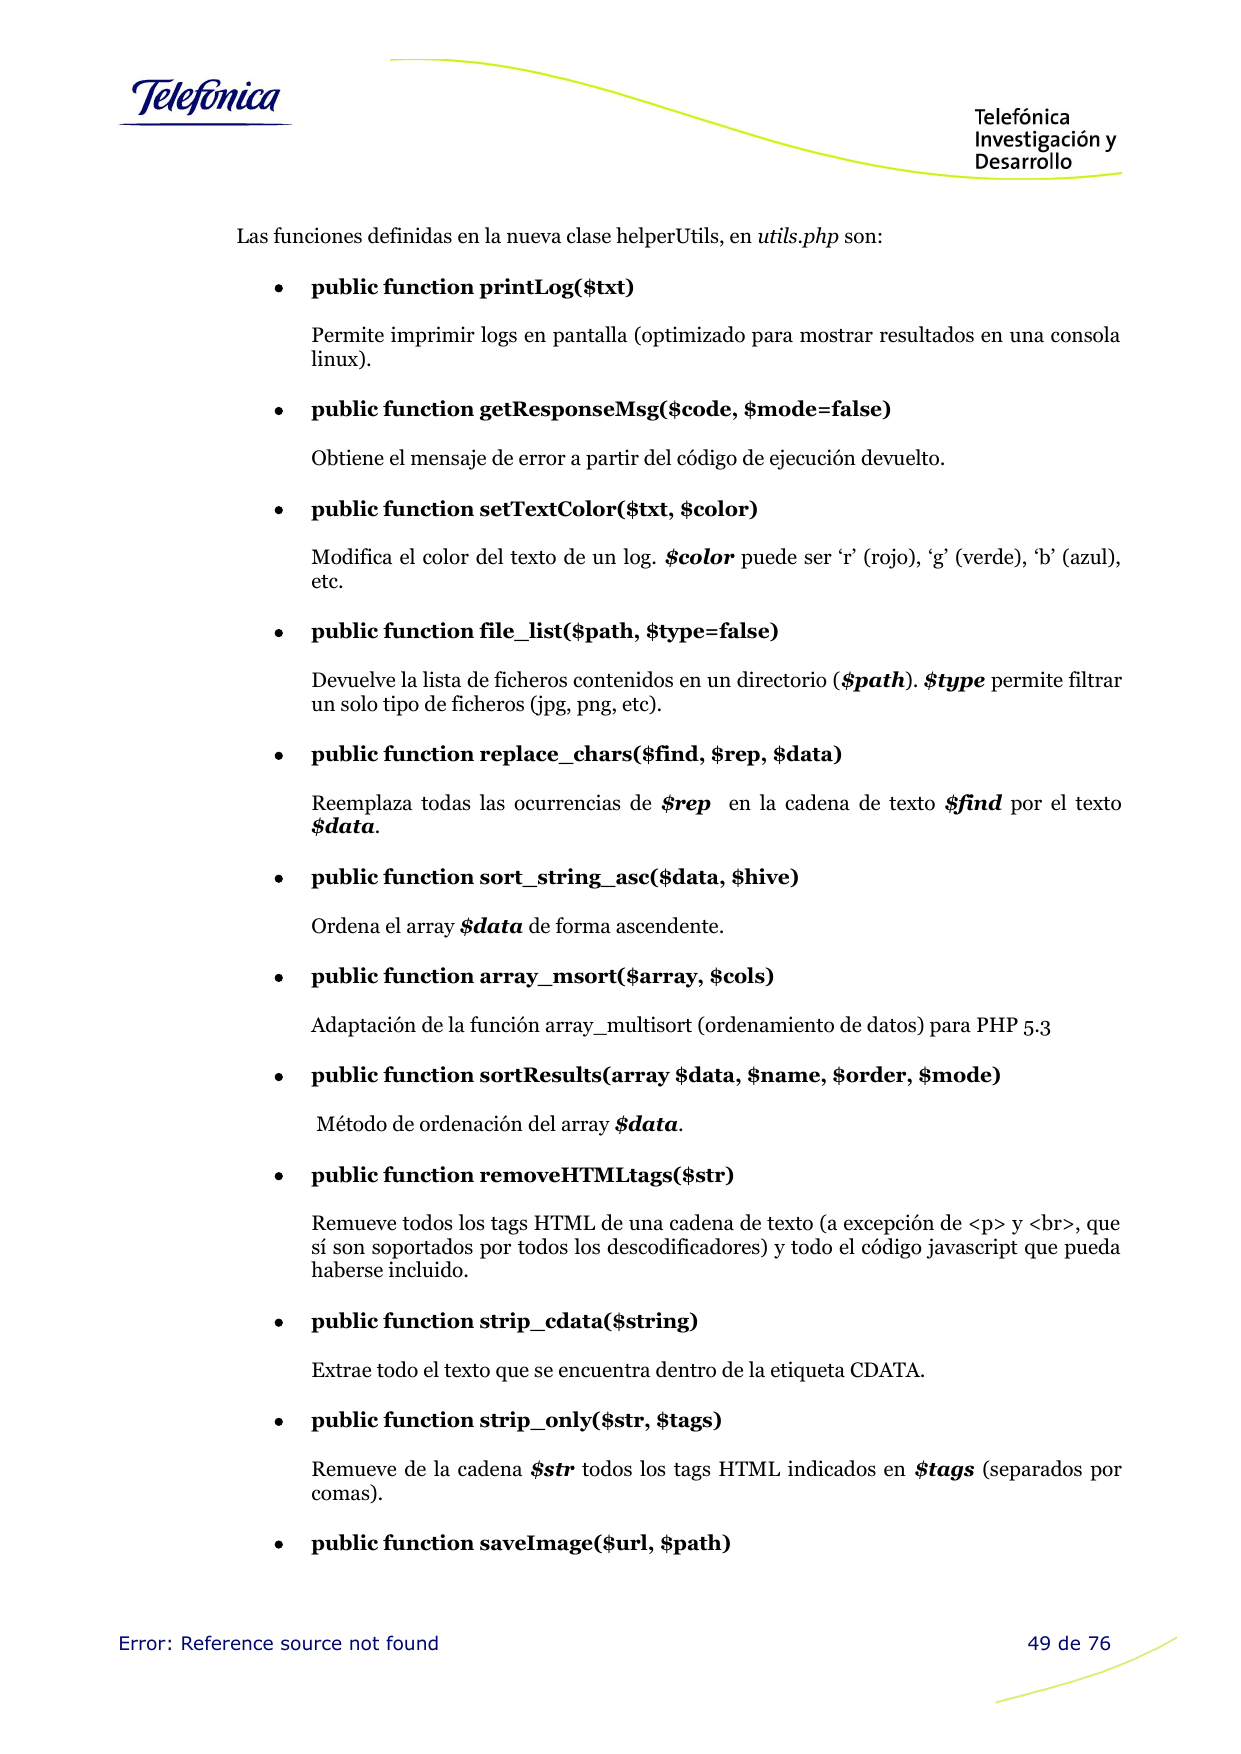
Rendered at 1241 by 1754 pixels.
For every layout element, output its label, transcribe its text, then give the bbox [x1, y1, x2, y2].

text Obtiene el mensaje de error a partir del código de ejecución devuelto. [311, 446, 1122, 470]
text Modifica el color del texto de un log. $color puede ser ‘r’ (rojo), ‘g’ (verde), ‘b’ (azul), etc. [311, 546, 1122, 593]
list public function saveImage($url, $path) [274, 1529, 1122, 1555]
text Remueve todos los tags HTML de una cadena de texto (a excepción de <p> y <br>, que sí son soportados por todos los descodificadores) y todo el código javascript que pueda haberse incluido. [311, 1212, 1122, 1282]
text Reemplaza todas las ocurrencias de $rep en la cadena de texto $find por el texto $data. [311, 791, 1122, 838]
text Devuelve la lista de ficheros contenidos en un directorio ($path). $type permite filtrar un solo tipo de ficheros (jpg, png, etc). [311, 668, 1122, 716]
list public function printLog($txt) [274, 273, 1122, 299]
picture [995, 1592, 1177, 1720]
text Las funciones definidas en la nueva clase helperUtils, en utils.php son: [236, 224, 1122, 248]
list public function array_msort($array, $cols) [274, 963, 1122, 988]
list public function sort_string_asc($data, $hive) [274, 863, 1122, 889]
list public function file_list($path, $type=false) [274, 618, 1122, 643]
text Adaptación de la función array_multisort (ordenamiento de datos) para PHP 5.3 [311, 1013, 1122, 1037]
text Permite imprimir logs en pantalla (optimizado para mostrar resultados en una consola linux). [311, 324, 1122, 371]
text Método de ordenación del array $data. [311, 1112, 1122, 1136]
list public function getResponseMsg($code, $mode=false) [274, 396, 1122, 421]
picture [118, 59, 1123, 180]
list public function sortResults(array $data, $name, $order, $mode) [274, 1062, 1122, 1087]
list public function replace_chars($find, $rep, $data) [274, 741, 1122, 766]
list public function removeHTMLtags($str) [274, 1161, 1122, 1187]
text Remueve de la cadena $str todos los tags HTML indicados en $tags (separados por comas). [311, 1457, 1122, 1504]
list public function setTextColor($txt, $color) [274, 495, 1122, 521]
text Extrae todo el texto que se encuentra dentro de la etiqueta CDATA. [311, 1358, 1122, 1382]
text Ordena el array $data de forma ascendente. [311, 914, 1122, 938]
list public function strip_cdata($string) [274, 1307, 1122, 1333]
list public function strip_only($str, $tags) [274, 1407, 1122, 1432]
